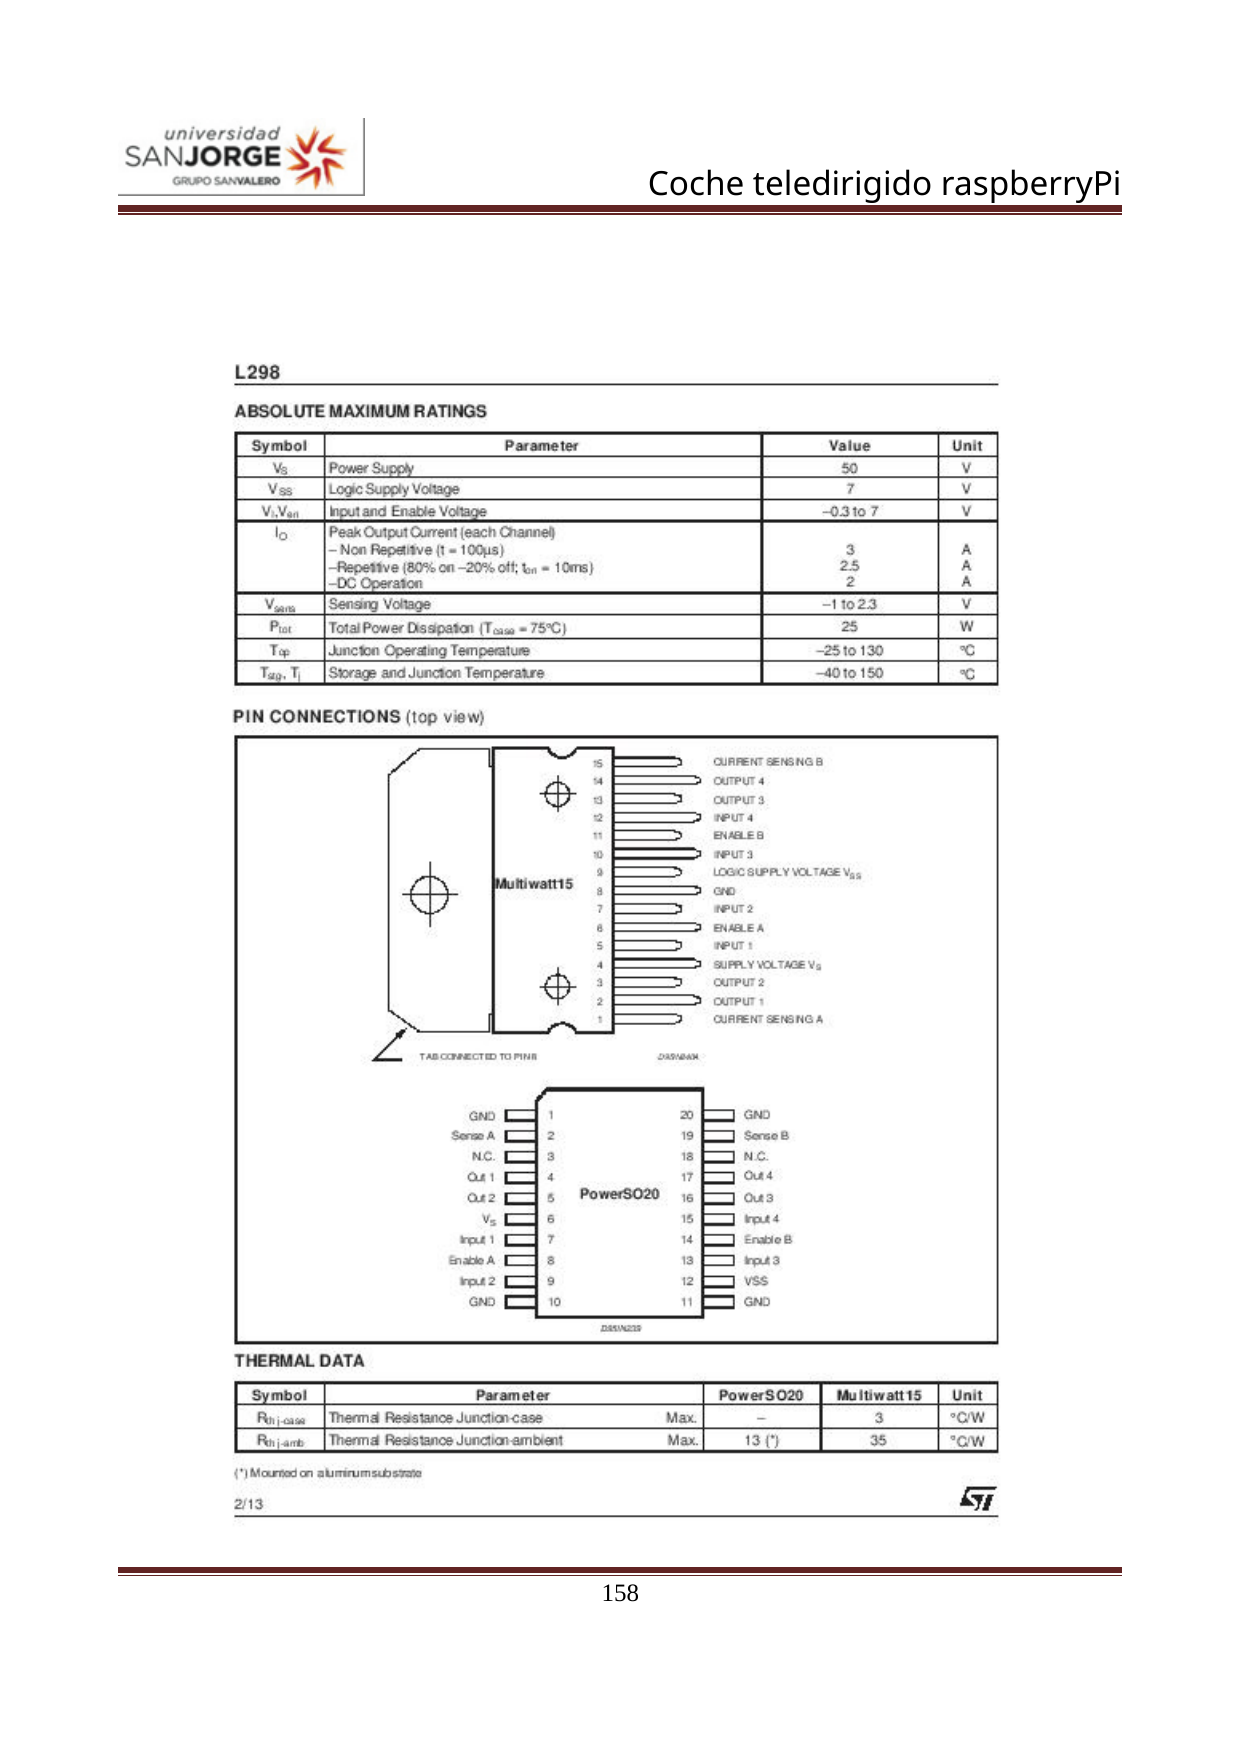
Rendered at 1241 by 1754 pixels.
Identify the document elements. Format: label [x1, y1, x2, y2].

picture [118, 118, 365, 196]
picture [118, 248, 1109, 1567]
